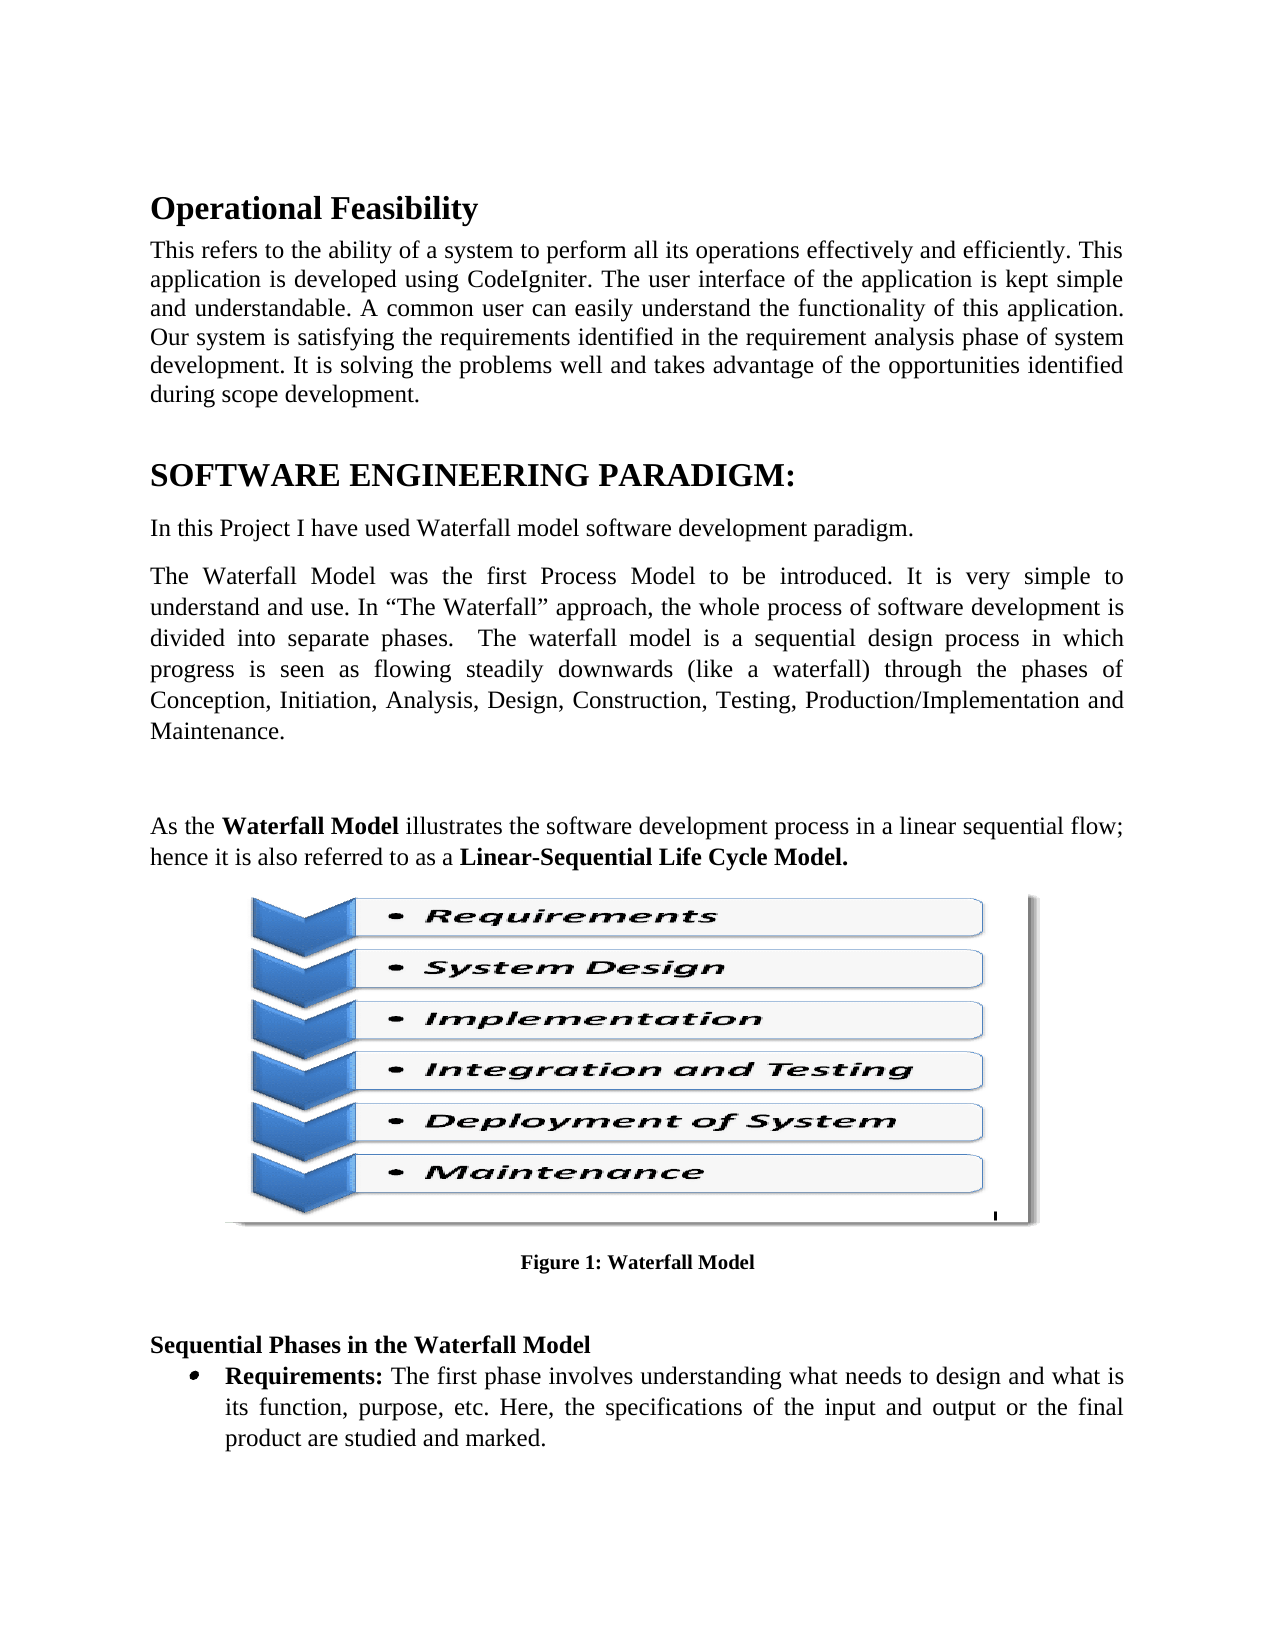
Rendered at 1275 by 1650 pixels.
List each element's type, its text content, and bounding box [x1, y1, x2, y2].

subtitle Sequential Phases in the Waterfall Model [150, 1330, 1125, 1358]
subtitle This refers to the ability of a system to perform all its operations effectively and efficiently. This application is developed using CodeIgniter. The user interface of the application is kept simple and understandable. A common user can easily understand the functionality of this application. Our system is satisfying the requirements identified in the requirement analysis phase of system development. It is solving the problems well and takes advantage of the opportunities identified during scope development. [150, 236, 1125, 408]
text In this Project I have used Waterfall model software development paradigm. [150, 513, 1125, 542]
text The Waterfall Model was the first Process Model to be introduced. It is very simple to understand and use. In “The Waterfall” approach, the whole process of software development is divided into separate phases. The waterfall model is a sequential design process in which progress is seen as flowing steadily downwards (like a waterfall) through the phases of Conception, Initiation, Analysis, Design, Construction, Testing, Production/Implementation and Maintenance. [150, 561, 1125, 745]
picture [225, 890, 1050, 1231]
text SOFTWARE ENGINEERING PARADIGM: [150, 455, 1125, 493]
text As the Waterfall Model illustrates the software development process in a linear sequential flow; hence it is also referred to as a Linear-Sequential Life Cycle Model. [150, 811, 1125, 871]
list Requirements: The first phase involves understanding what needs to design and what is its function, purpose, etc. Here, the specifications of the input and output or the final product are studied and marked. [187, 1361, 1125, 1452]
subtitle Operational Feasibility [150, 188, 1125, 226]
text Figure 1: Waterfall Model [150, 1249, 1125, 1274]
